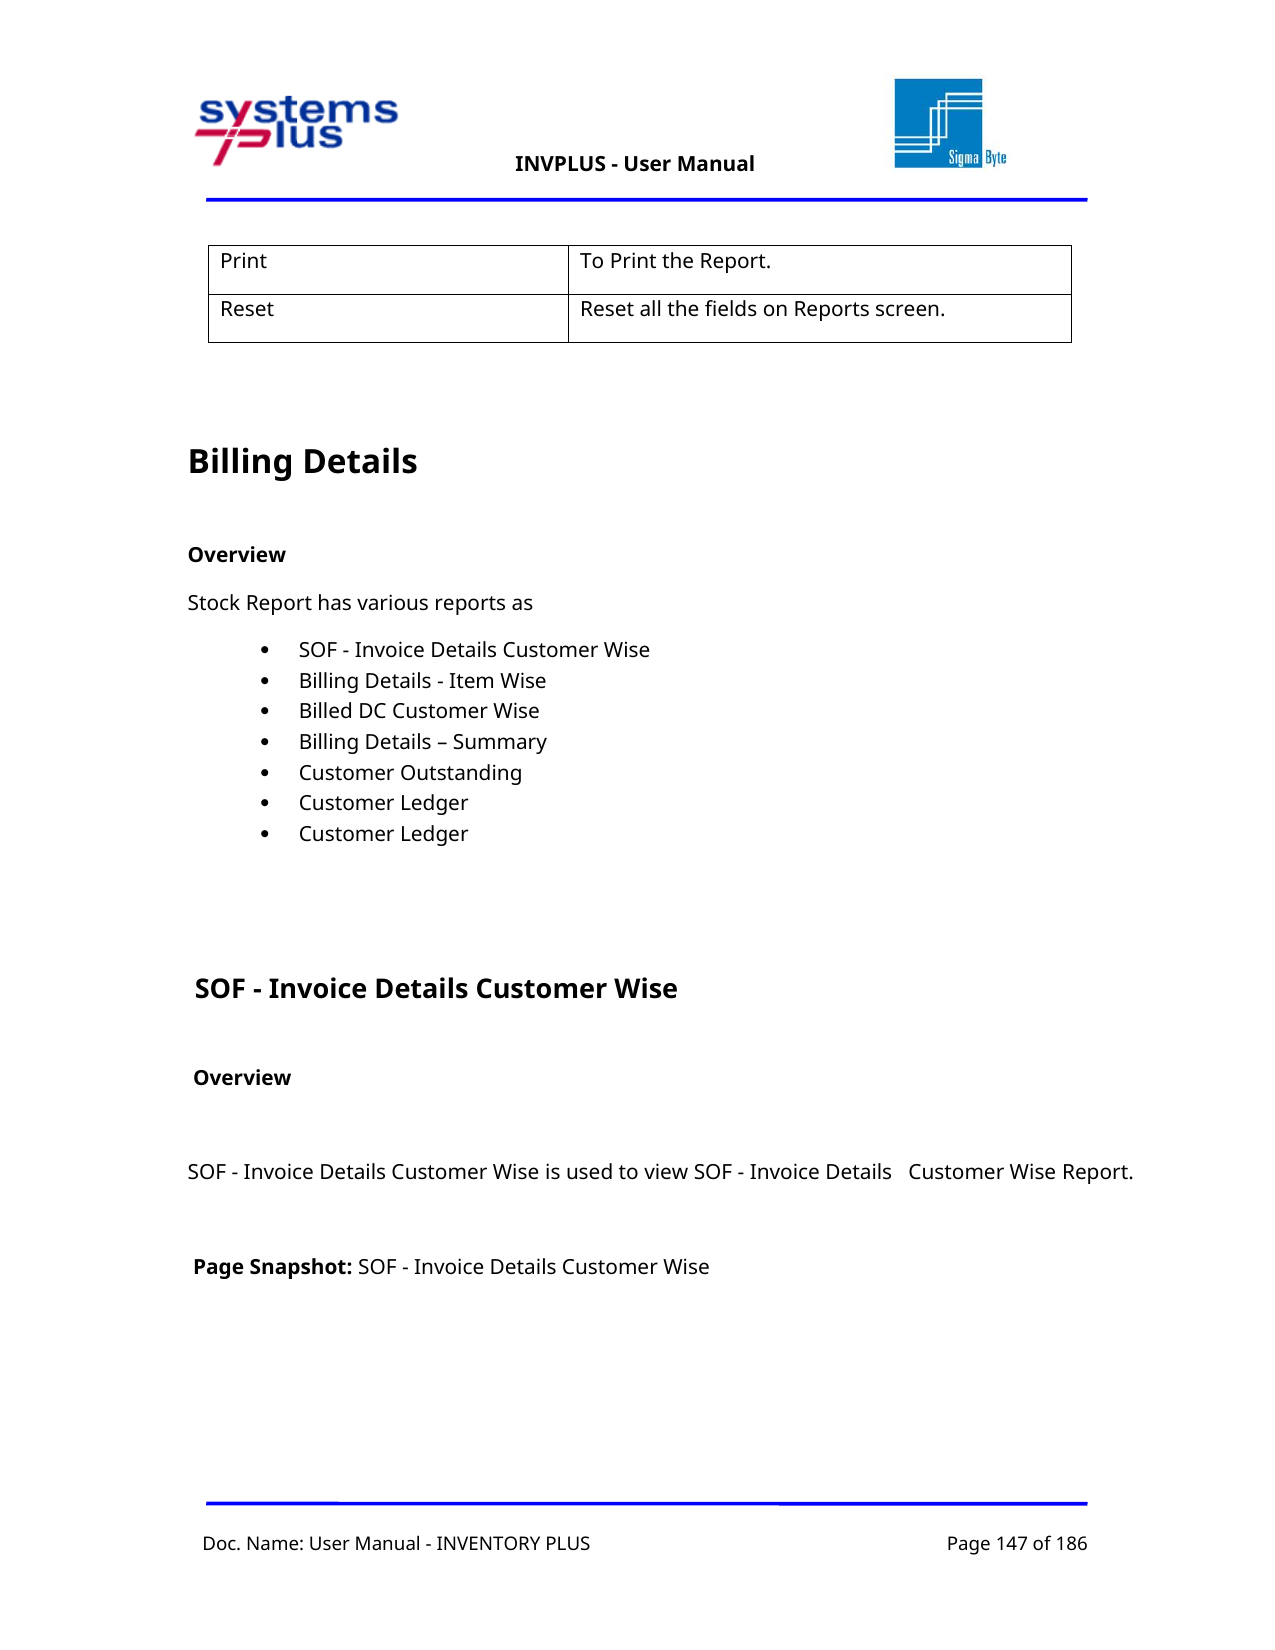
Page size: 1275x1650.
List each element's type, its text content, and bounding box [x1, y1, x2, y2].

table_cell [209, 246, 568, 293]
list Billing Details – Summary [261, 727, 1153, 755]
picture [870, 75, 1012, 172]
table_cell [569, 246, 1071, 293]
list Billing Details - Item Wise [261, 666, 1153, 694]
list Customer Ledger [261, 788, 1153, 817]
list Customer Outstanding [261, 758, 1153, 786]
picture [187, 81, 405, 172]
text Stock Report has various reports as [187, 588, 1153, 616]
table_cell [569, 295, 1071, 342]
subtitle SOF - Invoice Details Customer Wise [187, 969, 1153, 1006]
text Page Snapshot: SOF - Invoice Details Customer Wise [187, 1252, 1153, 1280]
list SOF - Invoice Details Customer Wise [261, 635, 1153, 663]
list Billed DC Customer Wise [261, 696, 1153, 725]
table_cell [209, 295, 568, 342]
subtitle Billing Details [187, 438, 1153, 483]
text SOF - Invoice Details Customer Wise is used to view SOF - Invoice Details Customer Wise Report. [187, 1157, 1153, 1186]
list Customer Ledger [261, 819, 1153, 847]
text Overview [187, 1063, 1153, 1091]
text Overview [187, 541, 1153, 569]
